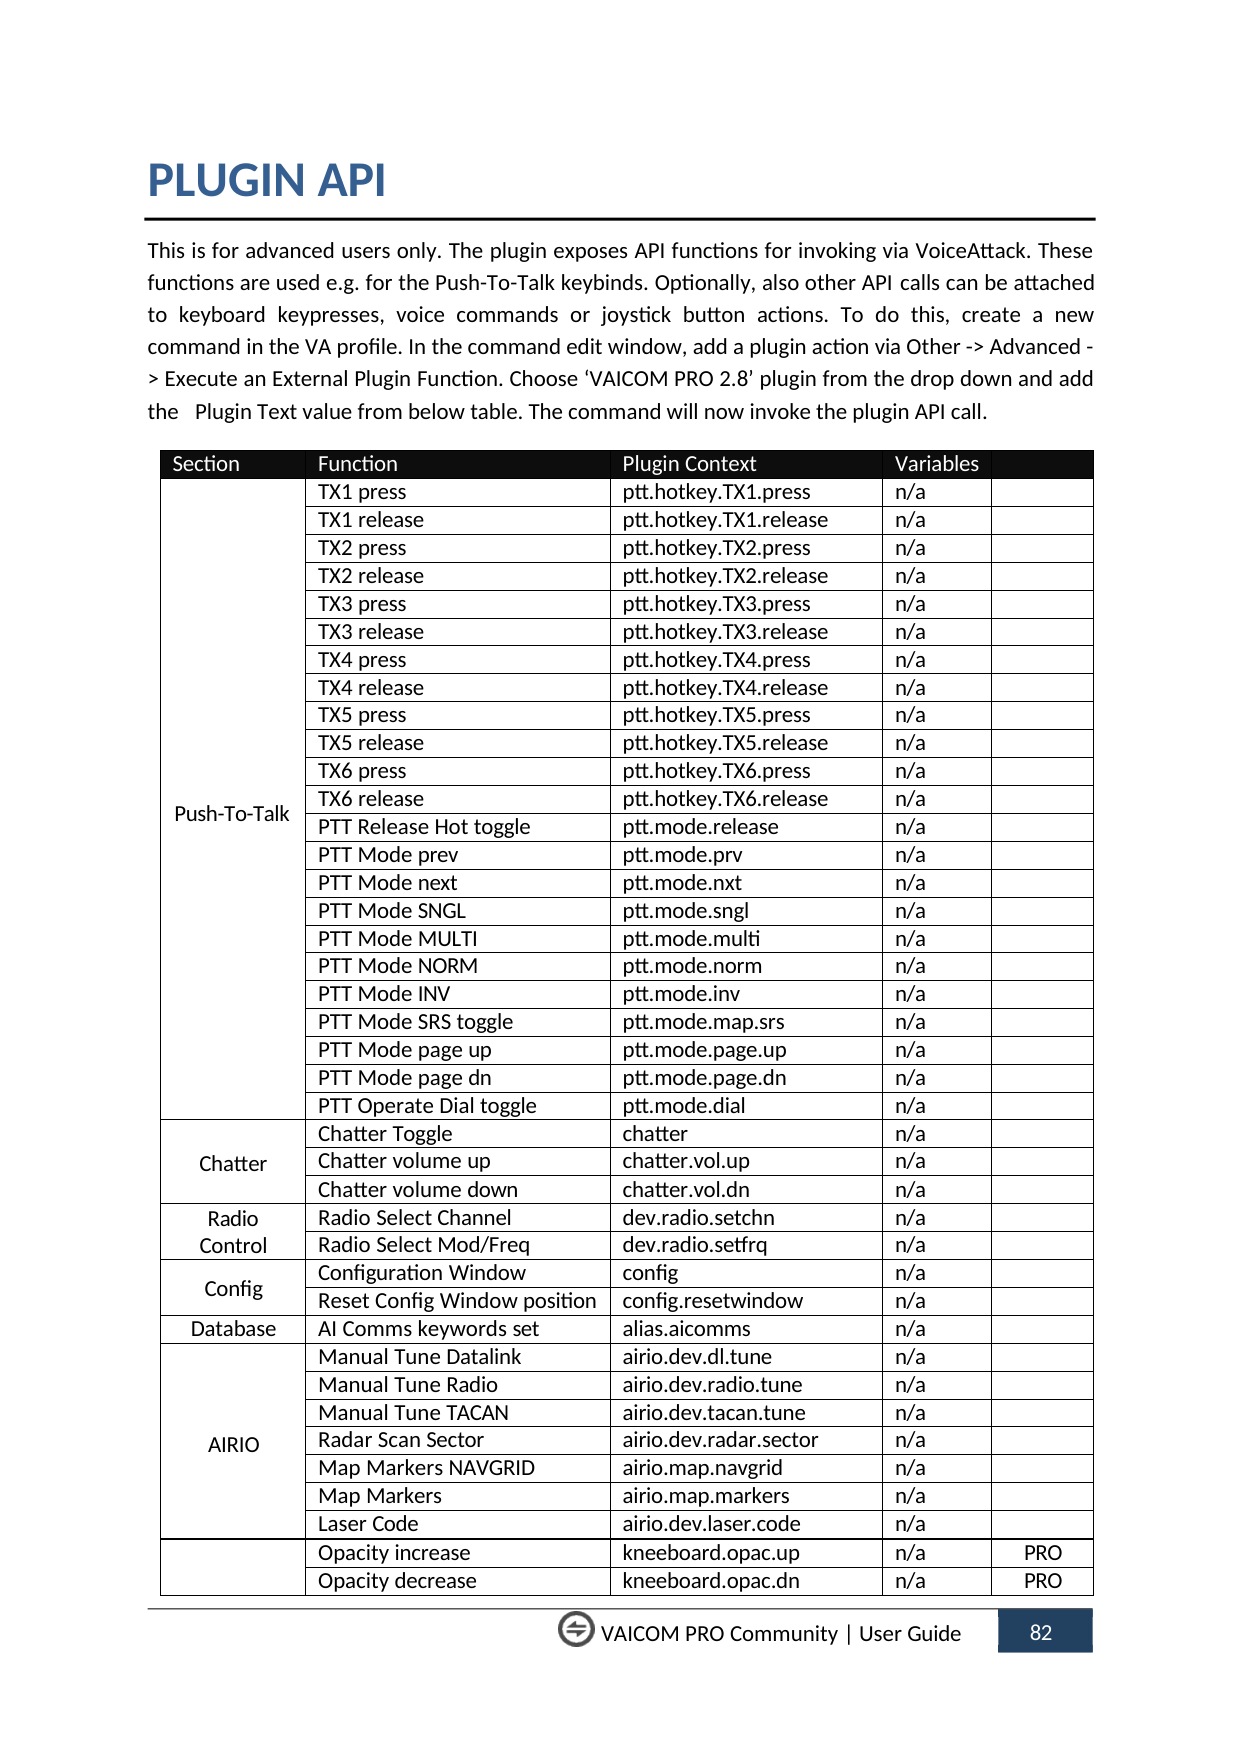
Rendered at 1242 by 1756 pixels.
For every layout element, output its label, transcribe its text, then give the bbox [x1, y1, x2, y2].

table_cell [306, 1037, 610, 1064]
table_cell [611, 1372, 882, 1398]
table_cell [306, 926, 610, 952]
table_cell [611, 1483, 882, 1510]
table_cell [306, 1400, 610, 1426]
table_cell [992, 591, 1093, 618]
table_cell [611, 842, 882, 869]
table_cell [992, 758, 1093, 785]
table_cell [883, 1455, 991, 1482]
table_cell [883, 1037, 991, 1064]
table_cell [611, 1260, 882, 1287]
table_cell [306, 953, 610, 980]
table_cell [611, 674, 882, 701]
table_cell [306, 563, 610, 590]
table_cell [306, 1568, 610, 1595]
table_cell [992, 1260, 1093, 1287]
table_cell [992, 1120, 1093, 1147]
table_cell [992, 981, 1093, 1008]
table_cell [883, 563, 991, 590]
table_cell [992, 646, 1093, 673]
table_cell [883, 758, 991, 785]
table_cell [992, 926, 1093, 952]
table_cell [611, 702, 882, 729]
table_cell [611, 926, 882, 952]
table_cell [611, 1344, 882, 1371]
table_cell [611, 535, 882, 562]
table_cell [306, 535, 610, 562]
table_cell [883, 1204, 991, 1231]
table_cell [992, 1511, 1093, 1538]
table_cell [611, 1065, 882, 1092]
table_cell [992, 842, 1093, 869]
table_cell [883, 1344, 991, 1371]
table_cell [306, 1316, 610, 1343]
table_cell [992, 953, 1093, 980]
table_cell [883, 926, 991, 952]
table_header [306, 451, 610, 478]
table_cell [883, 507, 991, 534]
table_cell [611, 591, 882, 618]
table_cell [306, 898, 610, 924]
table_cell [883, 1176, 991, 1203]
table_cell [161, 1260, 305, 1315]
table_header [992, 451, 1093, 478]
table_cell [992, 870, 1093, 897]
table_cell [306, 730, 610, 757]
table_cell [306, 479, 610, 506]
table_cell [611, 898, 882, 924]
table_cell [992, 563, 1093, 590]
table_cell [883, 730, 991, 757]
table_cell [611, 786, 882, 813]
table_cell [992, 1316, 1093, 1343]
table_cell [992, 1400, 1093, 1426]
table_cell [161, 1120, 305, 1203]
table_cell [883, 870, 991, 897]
text This is for advanced users only. The plugin exposes API functions for invoking via VoiceAttack. These functions are used e.g. for the Push-To-Talk keybinds. Optionally, also other API calls can be attached to keyboard keypresses, voice commands or joystick button actions. To do this, create a new command in the VA profile. In the command edit window, add a plugin action via Other -> Advanced -> Execute an External Plugin Function. Choose ‘VAICOM PRO 2.8’ plugin from the drop down and add the Plugin Text value from below table. The command will now invoke the plugin API call. [147, 236, 1096, 425]
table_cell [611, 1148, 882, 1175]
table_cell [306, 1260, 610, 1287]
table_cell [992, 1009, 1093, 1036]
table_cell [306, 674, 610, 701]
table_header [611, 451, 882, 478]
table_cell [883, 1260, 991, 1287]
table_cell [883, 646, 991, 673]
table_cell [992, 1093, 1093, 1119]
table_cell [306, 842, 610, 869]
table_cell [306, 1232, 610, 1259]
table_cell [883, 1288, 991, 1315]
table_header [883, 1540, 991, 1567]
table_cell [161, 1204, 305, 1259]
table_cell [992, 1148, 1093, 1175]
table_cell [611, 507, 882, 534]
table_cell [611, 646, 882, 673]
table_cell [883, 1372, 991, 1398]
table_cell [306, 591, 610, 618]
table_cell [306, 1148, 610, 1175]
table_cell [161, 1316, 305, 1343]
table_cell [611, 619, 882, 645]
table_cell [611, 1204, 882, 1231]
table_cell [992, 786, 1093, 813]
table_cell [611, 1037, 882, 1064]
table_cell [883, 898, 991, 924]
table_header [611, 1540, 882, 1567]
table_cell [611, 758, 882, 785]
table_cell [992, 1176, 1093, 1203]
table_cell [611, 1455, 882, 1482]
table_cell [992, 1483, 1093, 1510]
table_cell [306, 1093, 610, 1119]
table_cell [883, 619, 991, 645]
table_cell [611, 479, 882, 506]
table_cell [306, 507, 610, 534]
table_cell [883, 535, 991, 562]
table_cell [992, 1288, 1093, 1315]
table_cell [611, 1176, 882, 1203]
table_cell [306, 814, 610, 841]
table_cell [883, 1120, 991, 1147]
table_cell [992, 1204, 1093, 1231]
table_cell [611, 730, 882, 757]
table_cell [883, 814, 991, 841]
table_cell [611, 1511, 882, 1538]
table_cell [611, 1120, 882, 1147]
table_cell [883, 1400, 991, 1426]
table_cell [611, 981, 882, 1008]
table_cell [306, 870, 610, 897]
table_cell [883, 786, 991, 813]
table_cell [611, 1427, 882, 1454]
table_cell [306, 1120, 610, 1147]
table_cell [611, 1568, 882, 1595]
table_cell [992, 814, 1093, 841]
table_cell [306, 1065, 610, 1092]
subtitle PLUGIN API [147, 148, 1131, 208]
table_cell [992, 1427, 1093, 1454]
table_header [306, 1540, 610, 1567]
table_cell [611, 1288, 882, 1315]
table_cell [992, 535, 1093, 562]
picture [558, 1611, 595, 1647]
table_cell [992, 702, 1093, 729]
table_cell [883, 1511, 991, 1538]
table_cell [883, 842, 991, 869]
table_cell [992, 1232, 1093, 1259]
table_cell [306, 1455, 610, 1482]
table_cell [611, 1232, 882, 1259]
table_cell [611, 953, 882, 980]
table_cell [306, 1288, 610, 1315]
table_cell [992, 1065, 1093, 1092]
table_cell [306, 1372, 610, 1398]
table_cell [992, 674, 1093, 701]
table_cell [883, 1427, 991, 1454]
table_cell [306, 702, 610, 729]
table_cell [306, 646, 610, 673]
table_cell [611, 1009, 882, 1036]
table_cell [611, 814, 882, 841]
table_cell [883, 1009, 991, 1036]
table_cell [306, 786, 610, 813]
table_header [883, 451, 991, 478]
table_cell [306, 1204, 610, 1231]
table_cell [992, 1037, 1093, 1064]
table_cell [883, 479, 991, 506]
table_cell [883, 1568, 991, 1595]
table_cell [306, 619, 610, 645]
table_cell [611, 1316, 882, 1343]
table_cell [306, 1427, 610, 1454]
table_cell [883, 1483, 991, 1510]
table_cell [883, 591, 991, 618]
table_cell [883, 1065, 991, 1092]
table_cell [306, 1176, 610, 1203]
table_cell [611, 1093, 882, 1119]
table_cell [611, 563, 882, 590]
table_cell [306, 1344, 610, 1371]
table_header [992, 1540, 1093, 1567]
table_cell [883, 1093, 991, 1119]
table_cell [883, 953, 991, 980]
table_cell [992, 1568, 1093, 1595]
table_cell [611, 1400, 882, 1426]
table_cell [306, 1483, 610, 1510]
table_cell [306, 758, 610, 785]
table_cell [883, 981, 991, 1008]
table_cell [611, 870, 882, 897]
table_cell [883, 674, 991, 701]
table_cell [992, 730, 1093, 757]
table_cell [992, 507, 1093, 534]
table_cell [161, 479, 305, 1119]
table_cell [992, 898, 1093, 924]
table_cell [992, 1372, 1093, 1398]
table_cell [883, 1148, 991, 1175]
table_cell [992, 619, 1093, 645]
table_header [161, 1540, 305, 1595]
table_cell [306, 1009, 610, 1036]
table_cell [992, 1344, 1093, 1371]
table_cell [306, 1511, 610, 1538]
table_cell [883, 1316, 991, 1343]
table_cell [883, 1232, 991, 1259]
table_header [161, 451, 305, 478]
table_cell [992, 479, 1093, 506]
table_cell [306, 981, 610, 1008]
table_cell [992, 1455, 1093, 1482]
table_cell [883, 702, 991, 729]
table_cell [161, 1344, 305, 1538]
